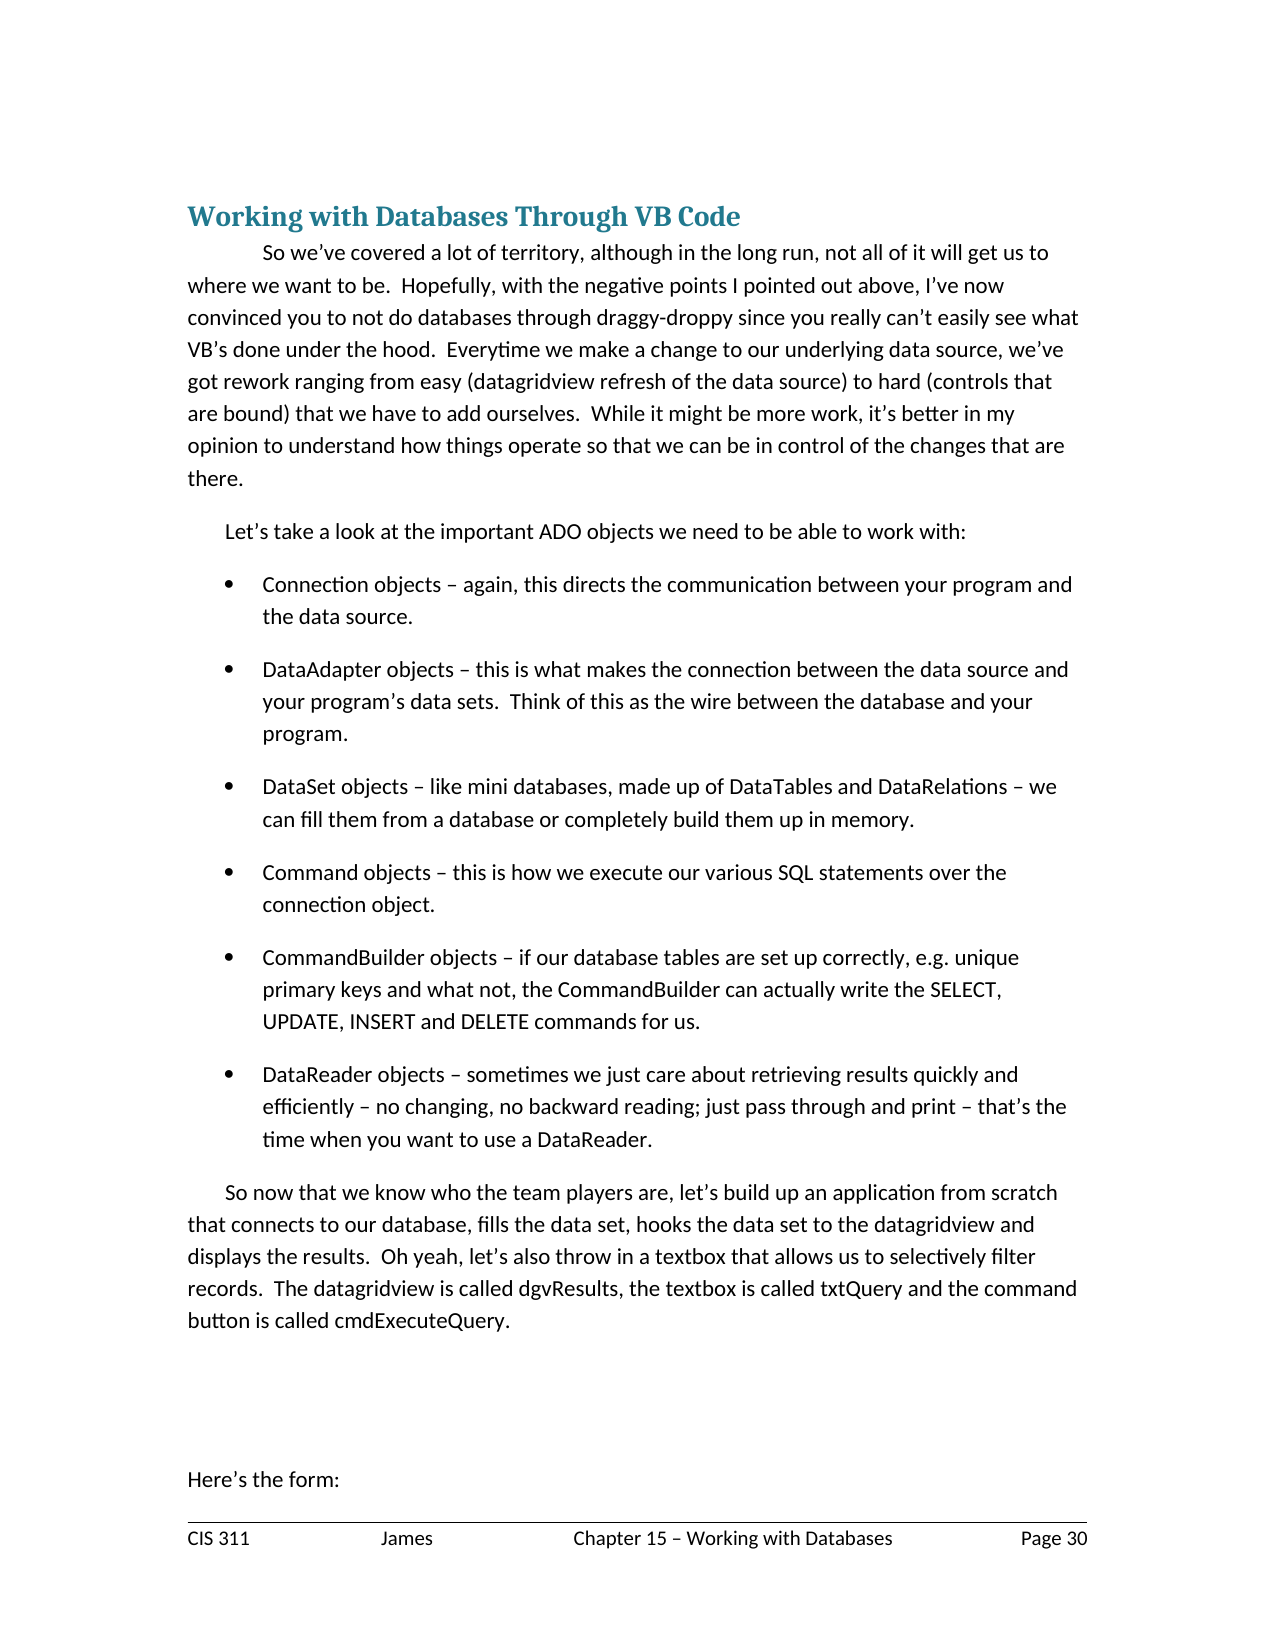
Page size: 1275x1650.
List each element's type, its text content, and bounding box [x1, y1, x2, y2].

subtitle Working with Databases Through VB Code [187, 200, 1087, 233]
list DataSet objects – like mini databases, made up of DataTables and DataRelations – we can fill them from a database or completely build them up in memory. [225, 772, 1087, 833]
list DataReader objects – sometimes we just care about retrieving results quickly and efficiently – no changing, no backward reading; just pass through and print – that’s the time when you want to use a DataReader. [225, 1060, 1087, 1153]
list Connection objects – again, this directs the communication between your program and the data source. [225, 570, 1087, 630]
list CommandBuilder objects – if our database tables are set up correctly, e.g. unique primary keys and what not, the CommandBuilder can actually write the SELECT, UPDATE, INSERT and DELETE commands for us. [225, 943, 1087, 1035]
text So now that we know who the team players are, let’s build up an application from scratch that connects to our database, fills the data set, hooks the data set to the datagridview and displays the results. Oh yeah, let’s also throw in a textbox that allows us to selectively filter records. The datagridview is called dgvResults, the textbox is called txtQuery and the command button is called cmdExecuteQuery. [187, 1178, 1087, 1334]
text Let’s take a look at the important ADO objects we need to be able to work with: [187, 517, 1087, 545]
list Command objects – this is how we execute our various SQL statements over the connection object. [225, 858, 1087, 918]
list DataAdapter objects – this is what makes the connection between the data source and your program’s data sets. Think of this as the wire between the database and your program. [225, 655, 1087, 747]
text So we’ve covered a lot of territory, although in the long run, not all of it will get us to where we want to be. Hopefully, with the negative points I pointed out above, I’ve now convinced you to not do databases through draggy-droppy since you really can’t easily see what VB’s done under the hood. Everytime we make a change to our underlying data source, we’ve got rework ranging from easy (datagridview refresh of the data source) to hard (controls that are bound) that we have to add ourselves. While it might be more work, it’s better in my opinion to understand how things operate so that we can be in control of the changes that are there. [187, 238, 1087, 492]
text Here’s the form: [187, 1466, 1087, 1493]
